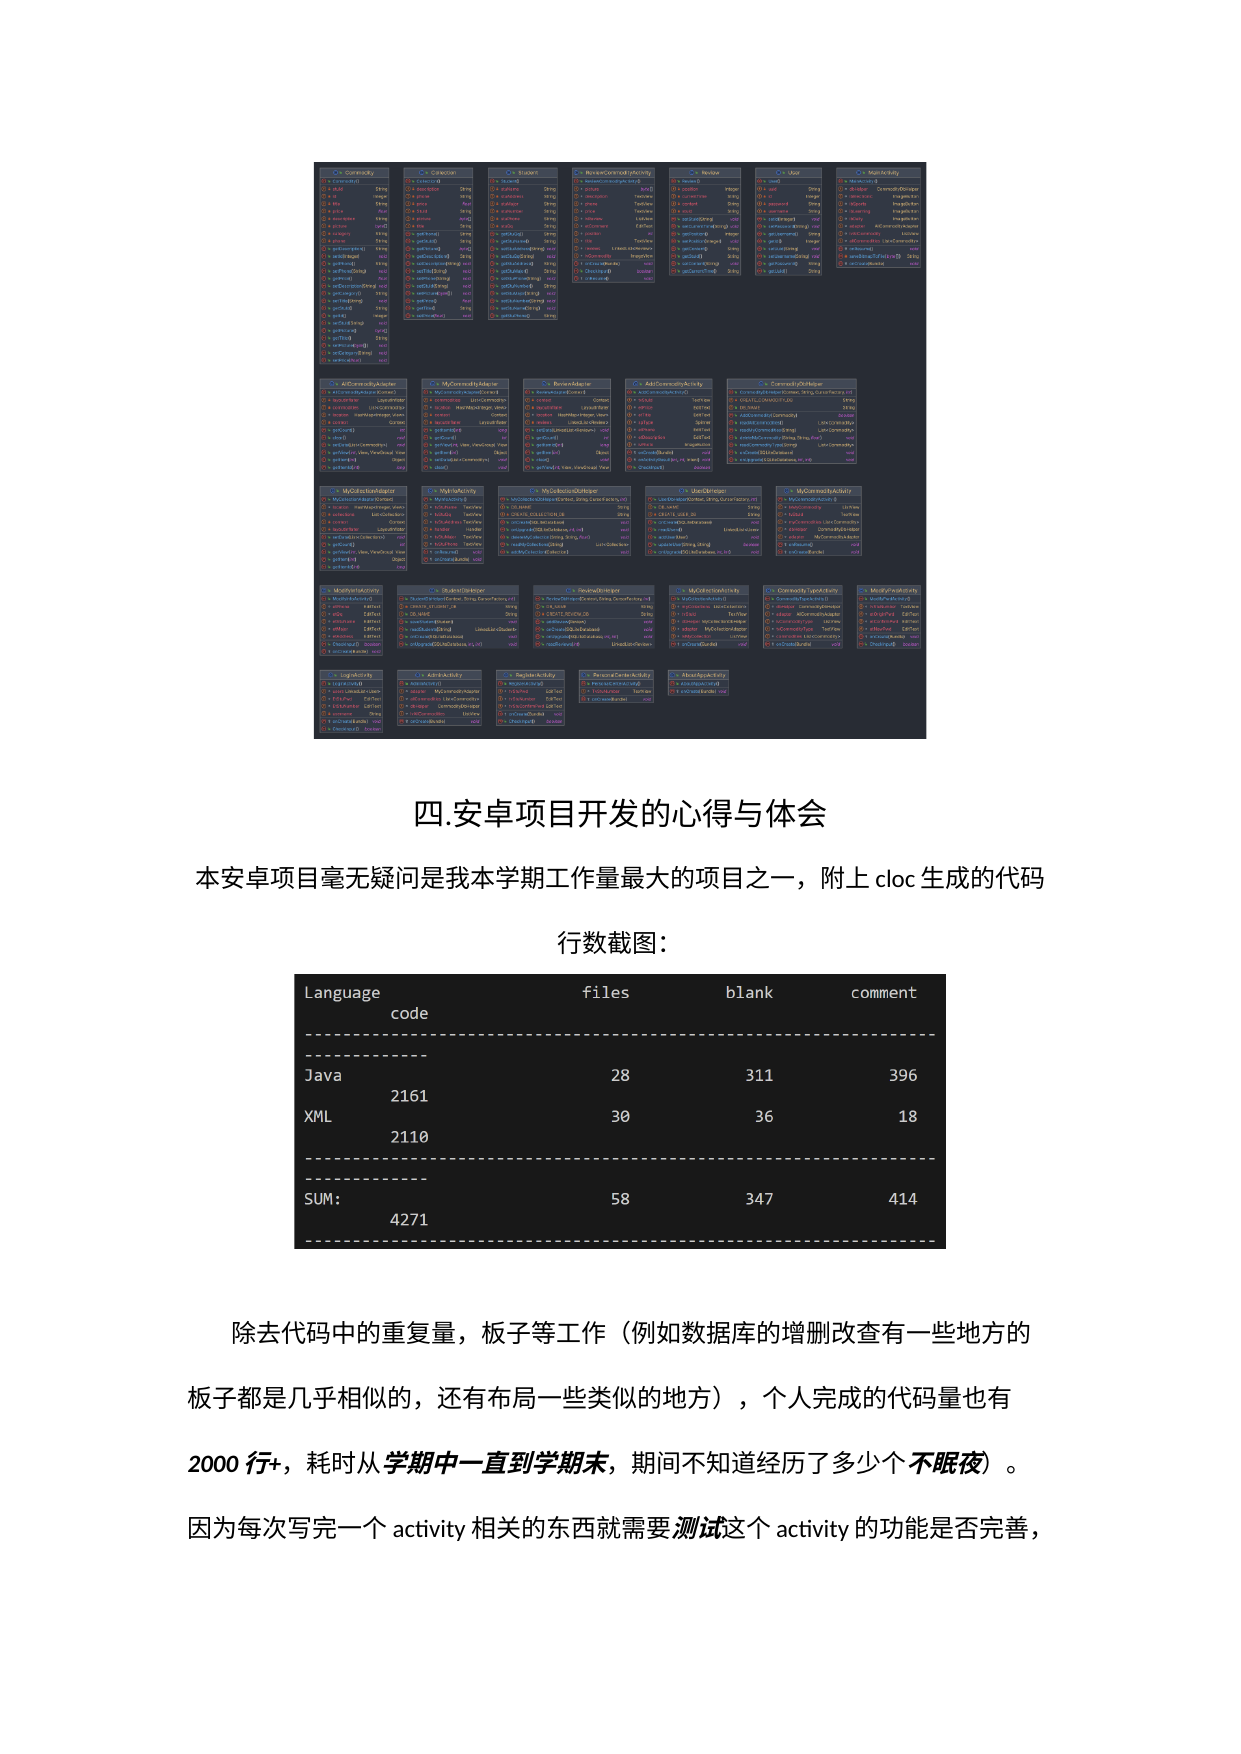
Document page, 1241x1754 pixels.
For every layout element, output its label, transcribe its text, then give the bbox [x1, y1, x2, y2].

picture [313, 162, 927, 739]
text 四.安卓项目开发的心得与体会 [187, 779, 1053, 844]
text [187, 1299, 1053, 1559]
picture [294, 974, 946, 1249]
